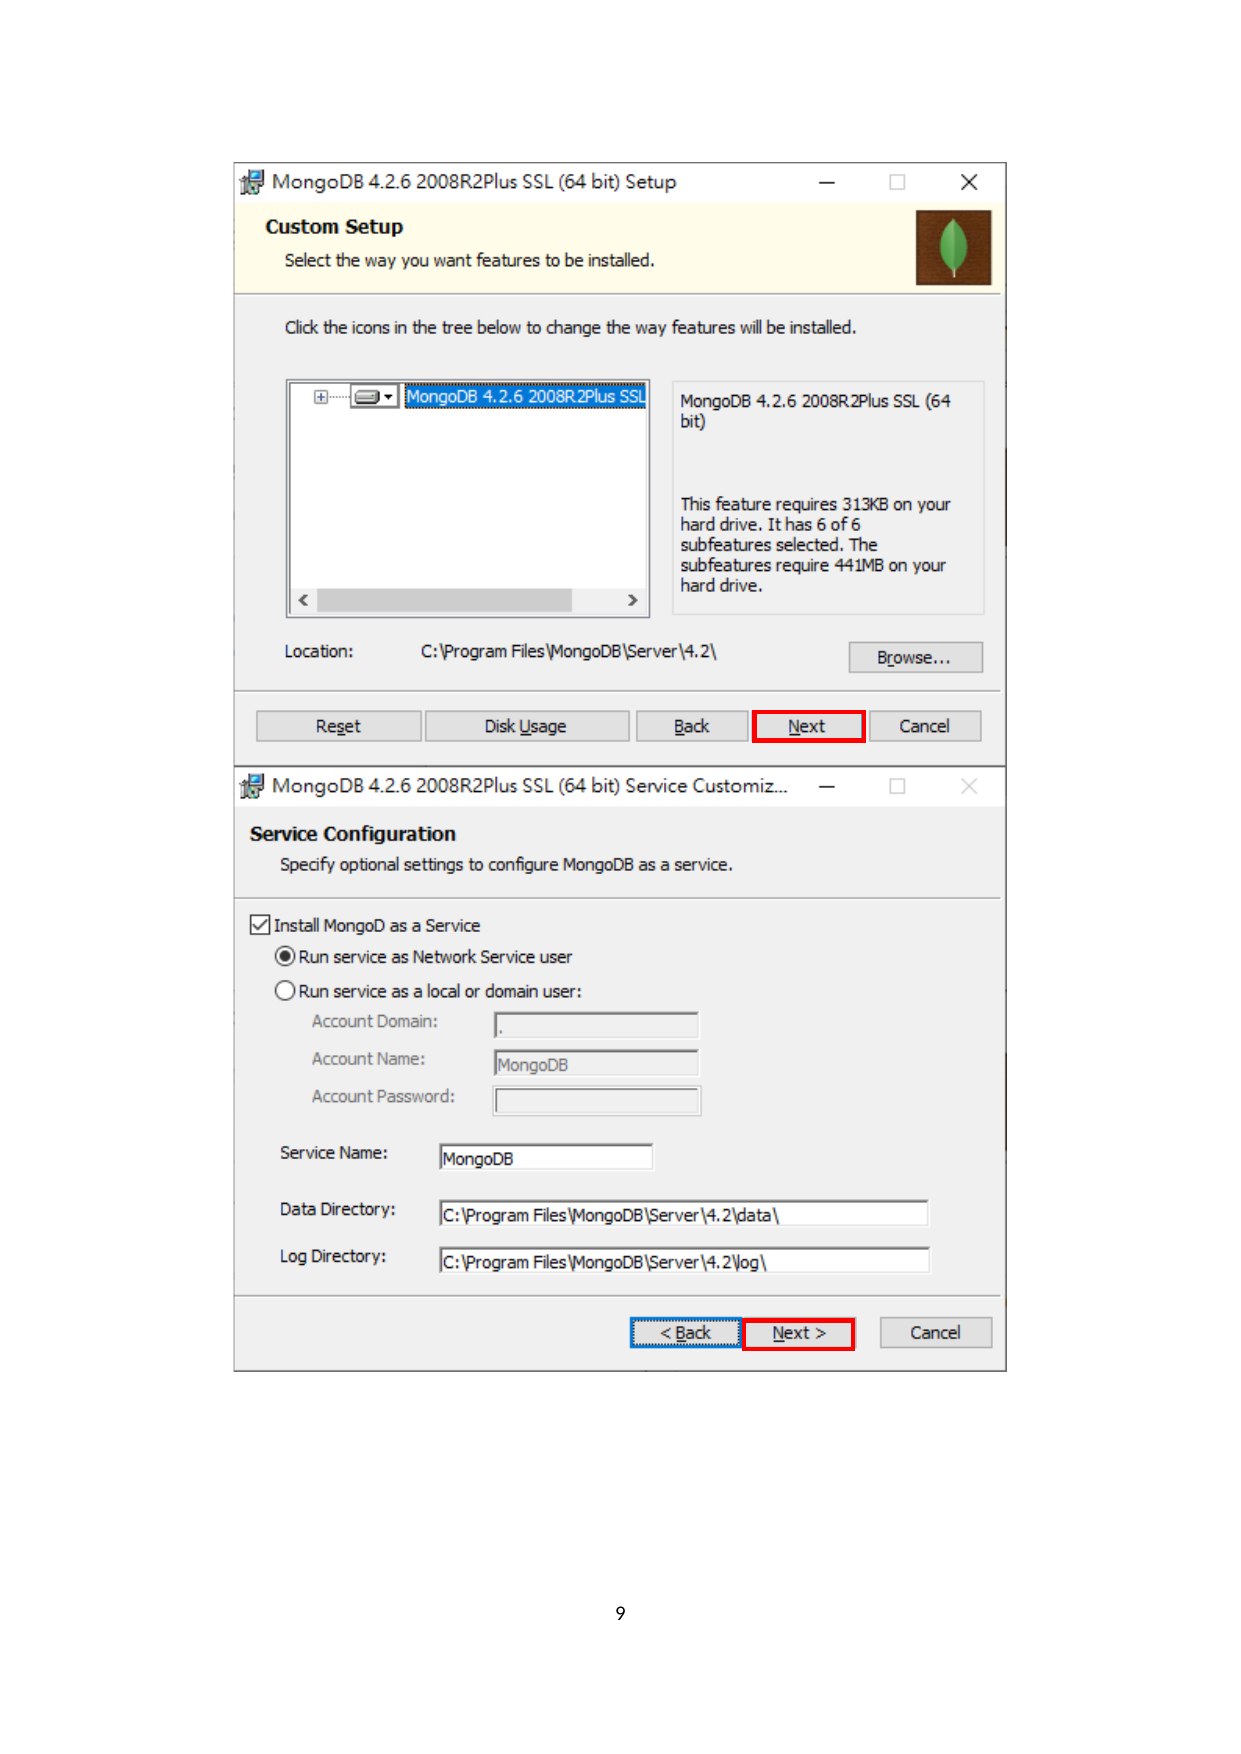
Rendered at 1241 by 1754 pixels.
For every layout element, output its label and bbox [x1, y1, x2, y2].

picture [233, 162, 1007, 1372]
